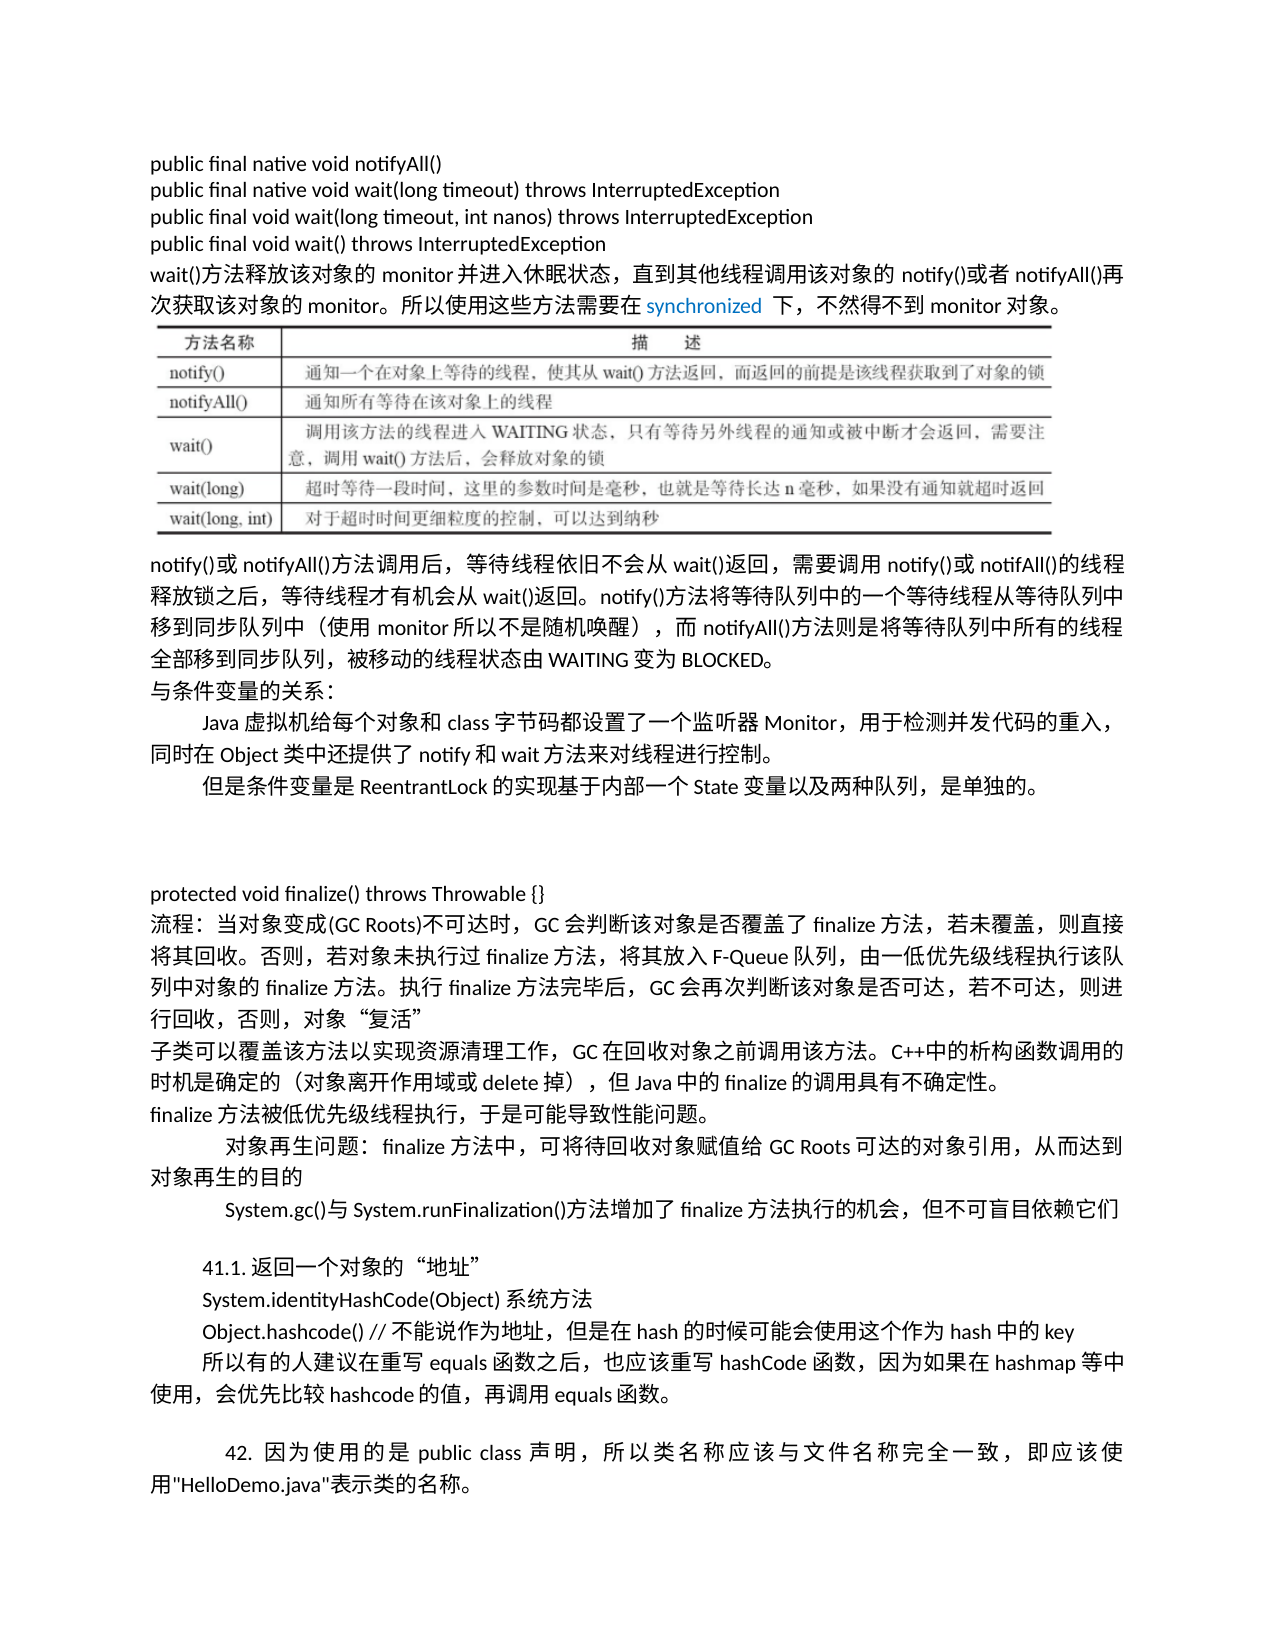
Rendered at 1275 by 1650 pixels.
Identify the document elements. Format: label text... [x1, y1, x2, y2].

text System.gc()与System.runFinalization()方法增加了finalize方法执行的机会，但不可盲目依赖它们 [150, 1192, 1125, 1224]
text System.identityHashCode(Object) 系统方法 [150, 1282, 1125, 1314]
text 流程：当对象变成(GC Roots)不可达时，GC会判断该对象是否覆盖了finalize方法，若未覆盖，则直接将其回收。否则，若对象未执行过finalize方法，将其放入F-Queue队列，由一低优先级线程执行该队列中对象的finalize方法。执行finalize方法完毕后，GC会再次判断该对象是否可达，若不可达，则进行回收，否则，对象“复活” [150, 907, 1125, 1034]
text public final void wait() throws InterruptedException [150, 230, 1125, 257]
text 对象再生问题：finalize方法中，可将待回收对象赋值给GC Roots可达的对象引用，从而达到对象再生的目的 [150, 1129, 1125, 1192]
text 与条件变量的关系： [150, 674, 1125, 705]
text public final void wait(long timeout, int nanos) throws InterruptedException [150, 203, 1125, 230]
text 但是条件变量是ReentrantLock的实现基于内部一个State变量以及两种队列，是单独的。 [150, 769, 1125, 800]
text Java虚拟机给每个对象和class字节码都设置了一个监听器Monitor，用于检测并发代码的重入，同时在Object类中还提供了notify和wait方法来对线程进行控制。 [150, 705, 1125, 769]
text 所以有的人建议在重写equals函数之后，也应该重写hashCode函数，因为如果在hashmap等中使用，会优先比较hashcode的值，再调用equals函数。 [150, 1345, 1125, 1409]
text Object.hashcode() // 不能说作为地址，但是在hash的时候可能会使用这个作为hash中的key [150, 1314, 1125, 1345]
text 42. 因为使用的是public class声明，所以类名称应该与文件名称完全一致，即应该使用"HelloDemo.java"表示类的名称。 [150, 1435, 1125, 1499]
text public final native void wait(long timeout) throws InterruptedException [150, 177, 1125, 203]
text protected void finalize() throws Throwable {} [150, 880, 1125, 907]
picture [150, 320, 1056, 547]
text finalize方法被低优先级线程执行，于是可能导致性能问题。 [150, 1097, 1125, 1129]
text 41.1. 返回一个对象的“地址” [150, 1250, 1125, 1282]
text wait()方法释放该对象的monitor并进入休眠状态，直到其他线程调用该对象的notify()或者notifyAll()再次获取该对象的monitor。所以使用这些方法需要在synchronized 下，不然得不到monitor对象。 [150, 257, 1125, 320]
text notify()或notifyAll()方法调用后，等待线程依旧不会从wait()返回，需要调用notify()或notifAll()的线程释放锁之后，等待线程才有机会从wait()返回。notify()方法将等待队列中的一个等待线程从等待队列中移到同步队列中（使用monitor所以不是随机唤醒），而notifyAll()方法则是将等待队列中所有的线程全部移到同步队列，被移动的线程状态由WAITING变为BLOCKED。 [150, 547, 1125, 674]
text public final native void notifyAll() [150, 150, 1125, 177]
text 子类可以覆盖该方法以实现资源清理工作，GC在回收对象之前调用该方法。C++中的析构函数调用的时机是确定的（对象离开作用域或delete掉），但Java中的finalize的调用具有不确定性。 [150, 1034, 1125, 1097]
